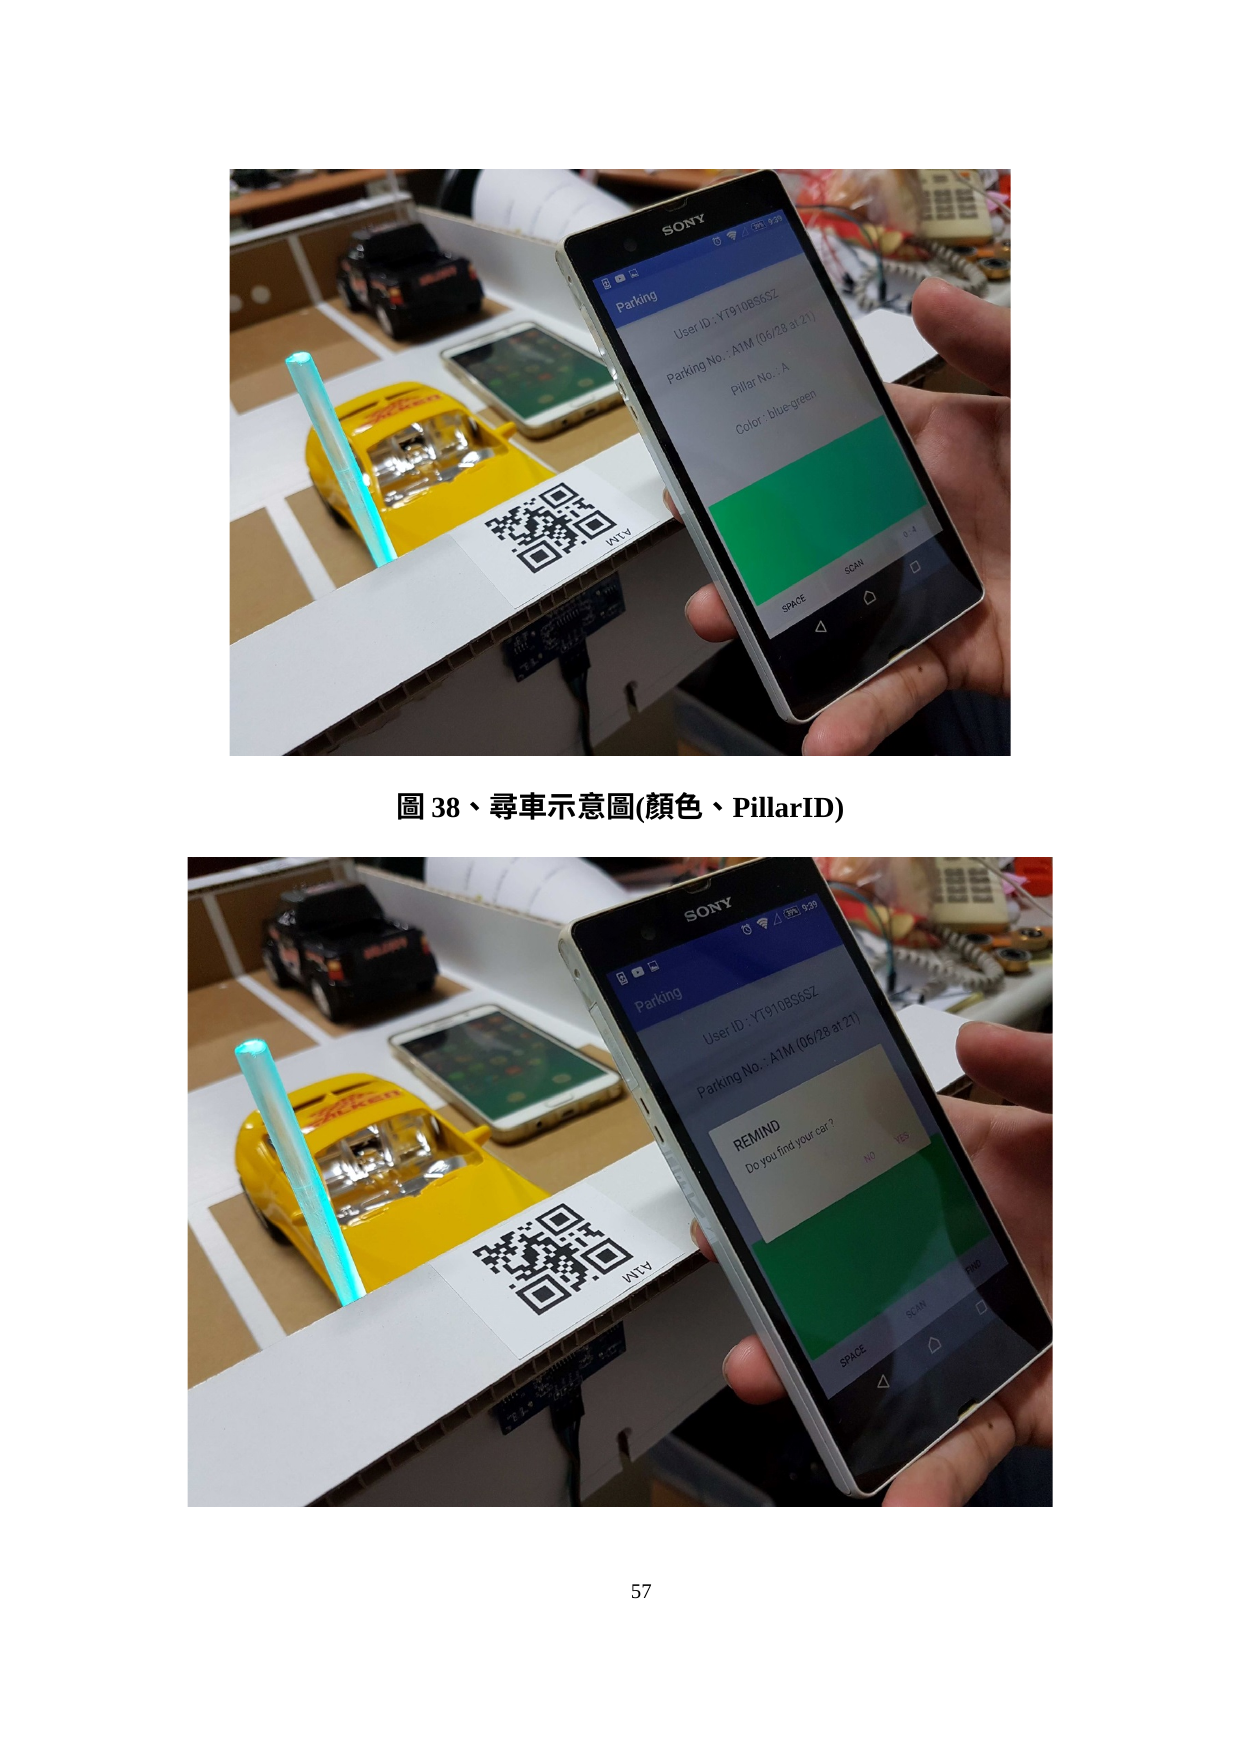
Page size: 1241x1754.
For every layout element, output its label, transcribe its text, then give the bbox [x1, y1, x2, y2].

picture [229, 169, 1011, 756]
picture [187, 857, 1053, 1507]
text 圖38、尋車示意圖(顏色、PillarID) [187, 765, 1053, 844]
